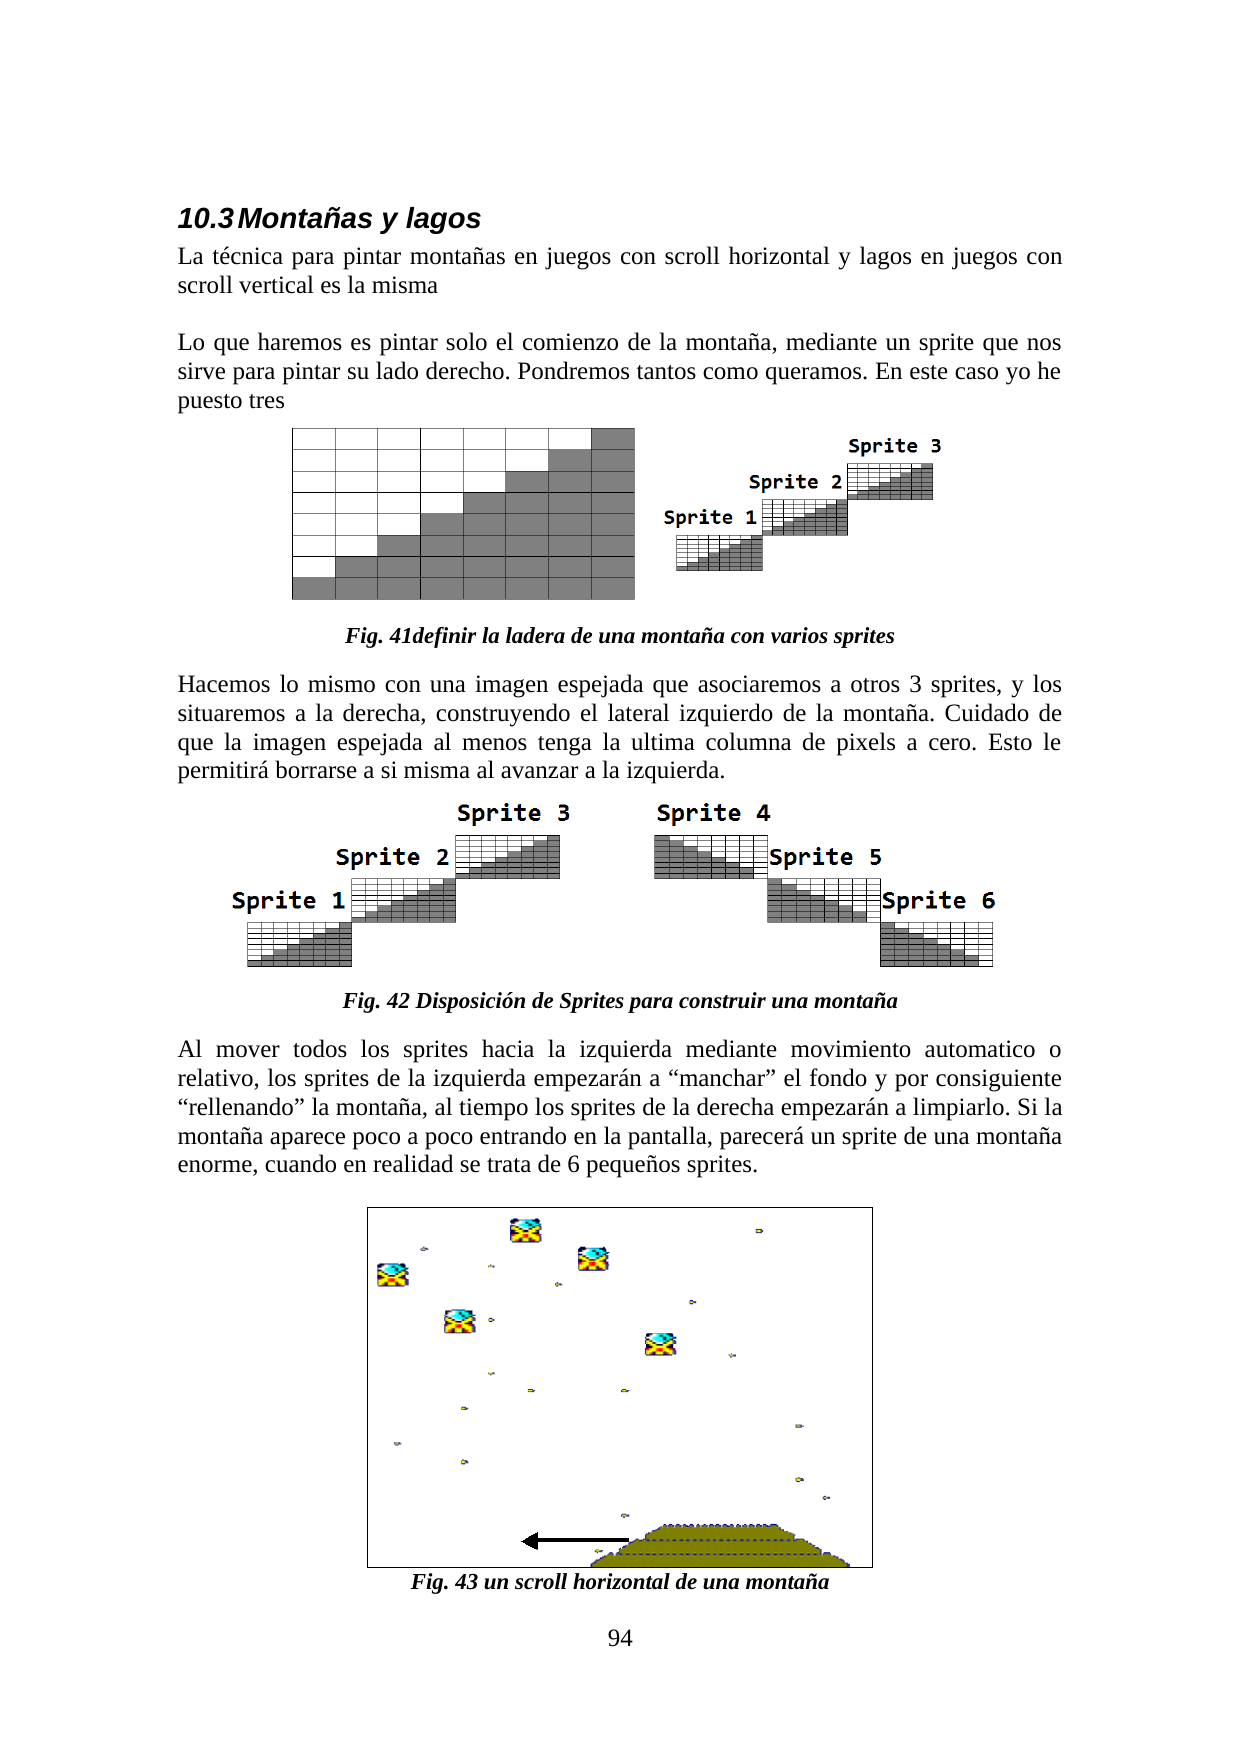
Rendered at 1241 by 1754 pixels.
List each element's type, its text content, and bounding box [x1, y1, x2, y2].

text La técnica para pintar montañas en juegos con scroll horizontal y lagos en juegos con scroll vertical es la misma [177, 241, 1063, 299]
picture [368, 1208, 872, 1567]
text Lo que haremos es pintar solo el comienzo de la montaña, mediante un sprite que nos sirve para pintar su lado derecho. Pondremos tantos como queramos. En este caso yo he puesto tres [177, 327, 1063, 414]
picture [268, 413, 972, 622]
picture [207, 784, 1033, 988]
text Al mover todos los sprites hacia la izquierda mediante movimiento automatico o relativo, los sprites de la izquierda empezarán a “manchar” el fondo y por consiguiente “rellenando” la montaña, al tiempo los sprites de la derecha empezarán a limpiarlo. Si la montaña aparece poco a poco entrando en la pantalla, parecerá un sprite de una montaña enorme, cuando en realidad se trata de 6 pequeños sprites. [177, 1034, 1063, 1178]
subtitle Montañas y lagos [177, 201, 1063, 235]
text Hacemos lo mismo con una imagen espejada que asociaremos a otros 3 sprites, y los situaremos a la derecha, construyendo el lateral izquierdo de la montaña. Cuidado de que la imagen espejada al menos tenga la ultima columna de pixels a cero. Esto le permitirá borrarse a si misma al avanzar a la izquierda. [177, 669, 1063, 784]
